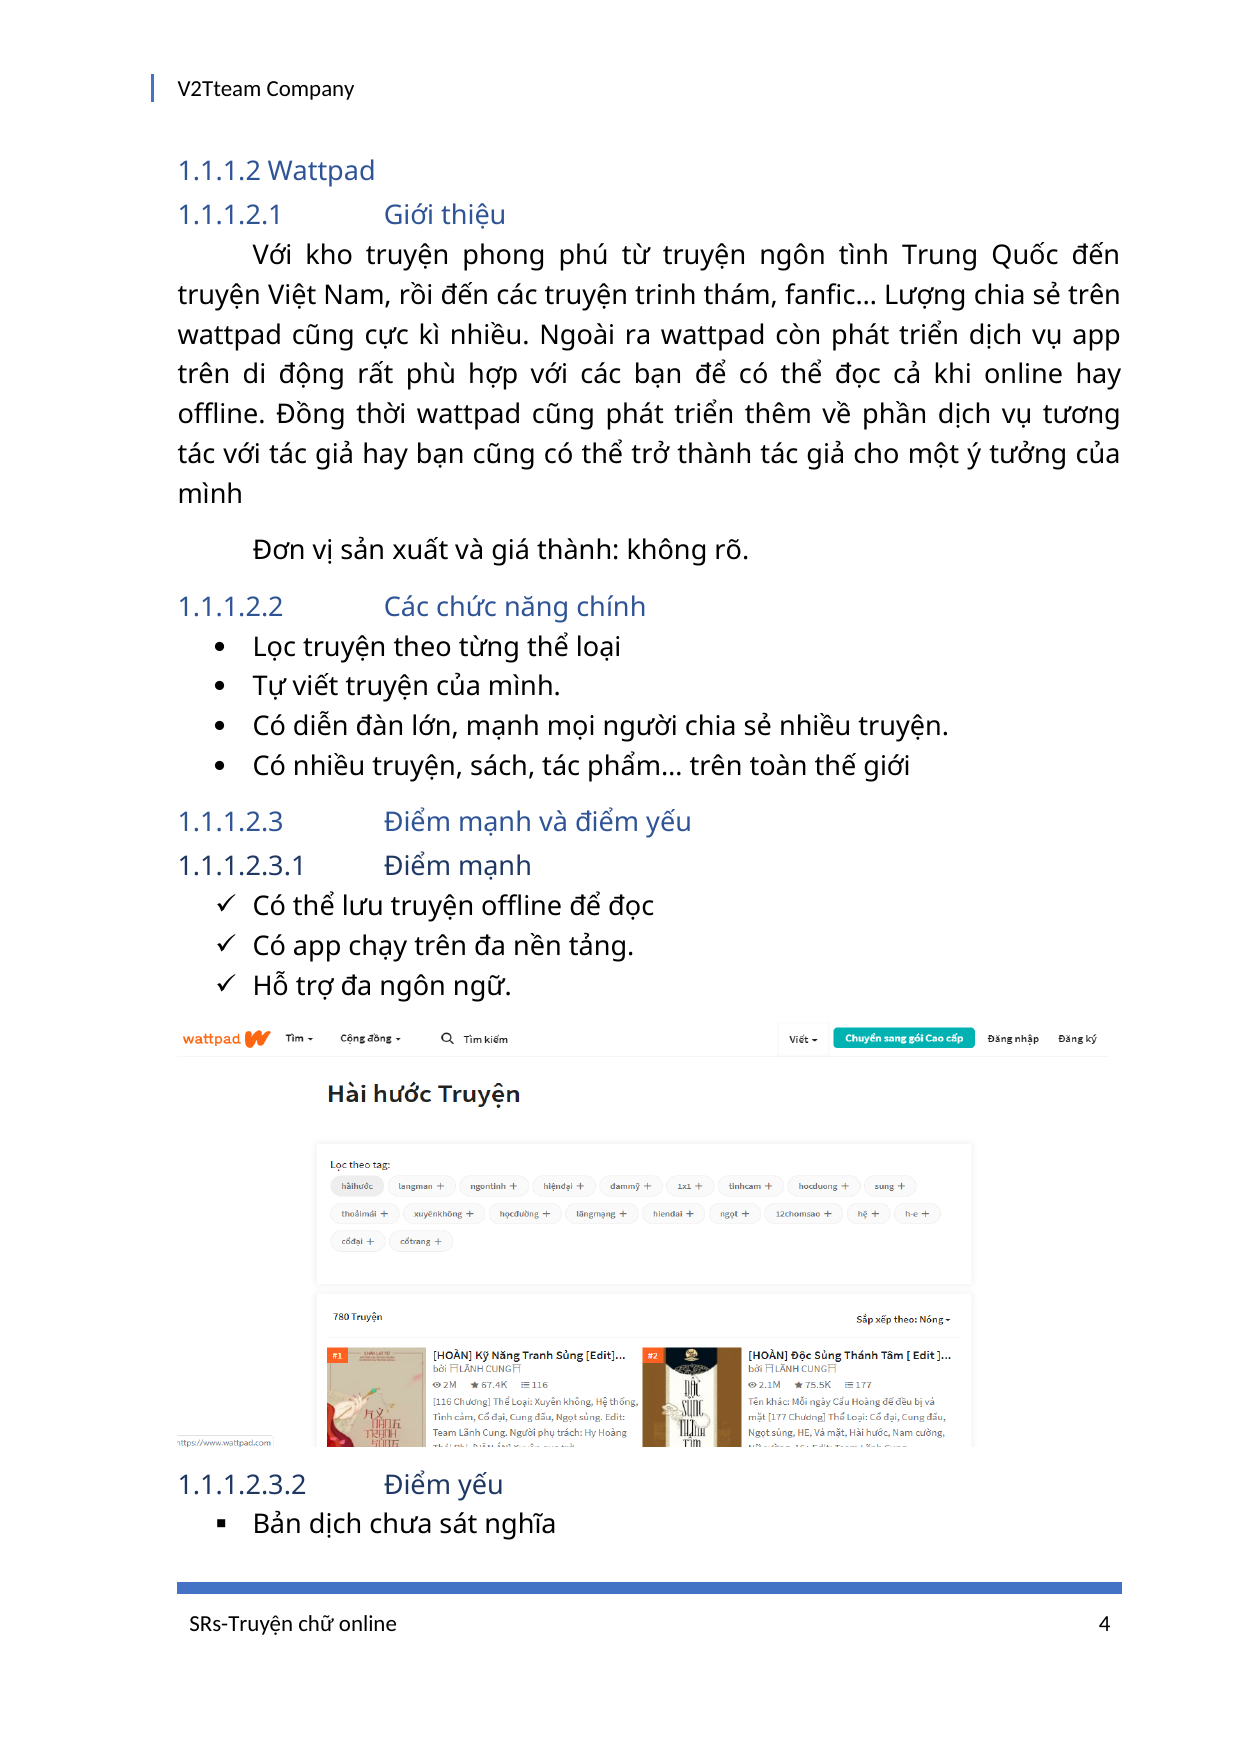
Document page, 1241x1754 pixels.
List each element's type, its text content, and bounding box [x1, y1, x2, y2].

picture [177, 1022, 1109, 1447]
list Có app chạy trên đa nền tảng. [215, 926, 1122, 963]
subtitle Điểm mạnh [177, 847, 1122, 884]
text Với kho truyện phong phú từ truyện ngôn tình Trung Quốc đến truyện Việt Nam, rồi đến các truyện trinh thám, fanfic… Lượng chia sẻ trên wattpad cũng cực kì nhiều. Ngoài ra wattpad còn phát triển dịch vụ app trên di động rất phù hợp với các bạn để có thể đọc cả khi online hay offline. Đồng thời wattpad cũng phát triển thêm về phần dịch vụ tương tác với tác giả hay bạn cũng có thể trở thành tác giả cho một ý tưởng của mình [177, 236, 1122, 511]
list Có nhiều truyện, sách, tác phẩm… trên toàn thế giới [215, 746, 1122, 783]
list Tự viết truyện của mình. [215, 667, 1122, 704]
list Có diễn đàn lớn, mạnh mọi người chia sẻ nhiều truyện. [215, 707, 1122, 743]
list Lọc truyện theo từng thể loại [215, 627, 1122, 664]
subtitle Điểm yếu [177, 1465, 1122, 1502]
list Có thể lưu truyện offline để đọc [215, 887, 1122, 923]
text Đơn vị sản xuất và giá thành: không rõ. [177, 531, 1122, 568]
subtitle Wattpad [177, 152, 1122, 189]
subtitle Giới thiệu [177, 196, 1122, 233]
subtitle Các chức năng chính [177, 587, 1122, 624]
list Bản dịch chưa sát nghĩa [215, 1505, 1122, 1542]
subtitle Điểm mạnh và điểm yếu [177, 803, 1122, 840]
list Hỗ trợ đa ngôn ngữ. [215, 966, 1122, 1003]
